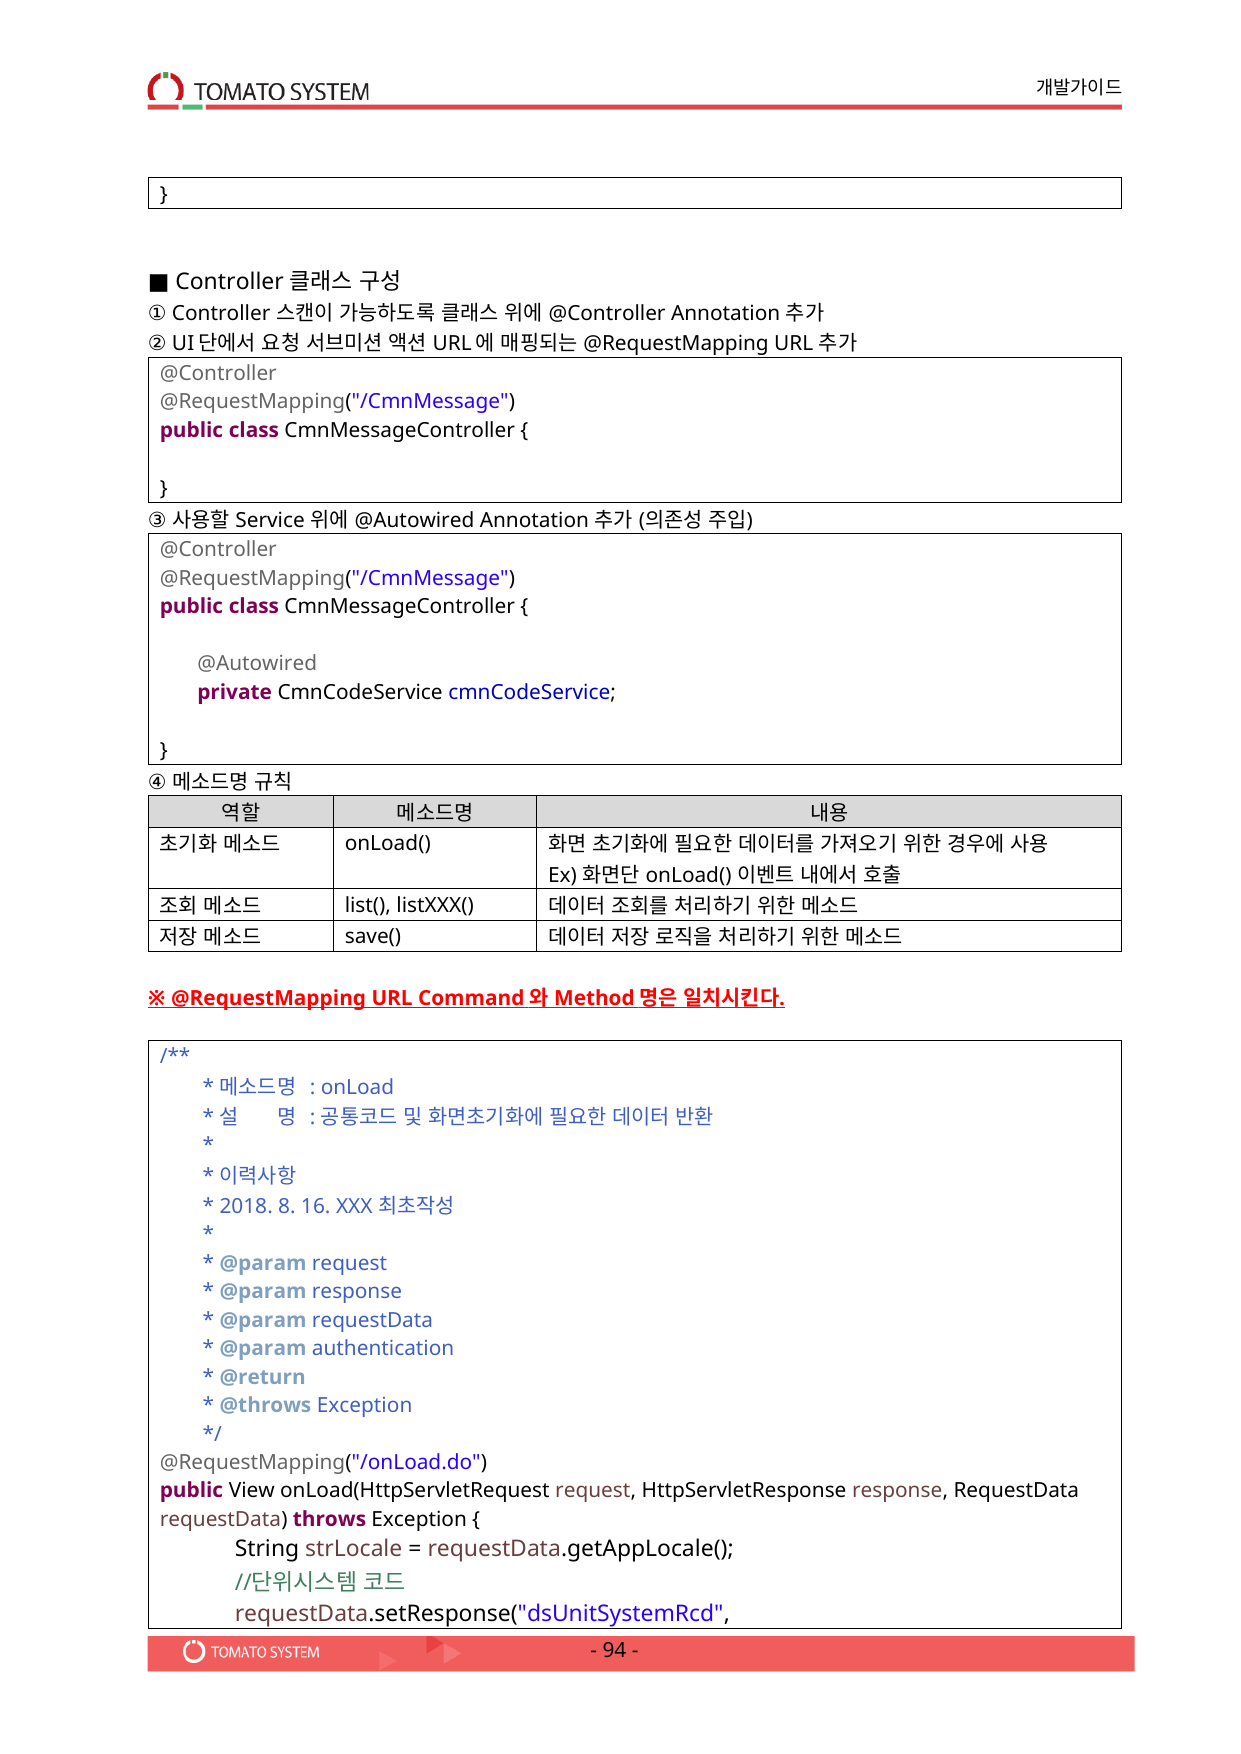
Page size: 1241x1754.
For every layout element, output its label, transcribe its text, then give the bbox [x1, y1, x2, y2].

text ③ 사용할 Service 위에 @Autowired Annotation 추가 (의존성 주입) [148, 503, 1122, 533]
table_cell list(), listXXX() [334, 889, 536, 919]
picture [147, 72, 1123, 112]
text ② UI단에서 요청 서브미션 액션 URL에 매핑되는 @RequestMapping URL 추가 [148, 326, 1122, 357]
table_cell 화면 초기화에 필요한 데이터를 가져오기 위한 경우에 사용 Ex) 화면단 onLoad() 이벤트 내에서 호출 [537, 828, 1121, 888]
text ④ 메소드명 규칙 [148, 765, 1122, 795]
table_cell 초기화 메소드 [149, 828, 333, 888]
table_header 내용 [537, 796, 1121, 827]
table_header 역할 [149, 796, 333, 827]
table_cell 조회 메소드 [149, 889, 333, 919]
table_header @Controller @RequestMapping("/CmnMessage") public class CmnMessageController { @Autowired private CmnCodeService cmnCodeService; } [149, 534, 1121, 764]
table_cell 데이터 저장 로직을 처리하기 위한 메소드 [537, 921, 1121, 951]
table_cell save() [334, 921, 536, 951]
picture [147, 1636, 1135, 1672]
table_header @Controller @RequestMapping("/CmnMessage") public class CmnMessageController { } [149, 358, 1121, 502]
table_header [149, 1041, 1121, 1628]
table_cell 저장 메소드 [149, 921, 333, 951]
text ① Controller 스캔이 가능하도록 클래스 위에 @Controller Annotation 추가 [148, 296, 1122, 326]
table_cell 데이터 조회를 처리하기 위한 메소드 [537, 889, 1121, 919]
table_header 메소드명 [334, 796, 536, 827]
table_cell onLoad() [334, 828, 536, 888]
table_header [149, 178, 1121, 207]
text ※ @RequestMapping URL Command와 Method명은 일치시킨다. [148, 981, 1122, 1011]
text ■ Controller 클래스 구성 [148, 263, 1122, 296]
